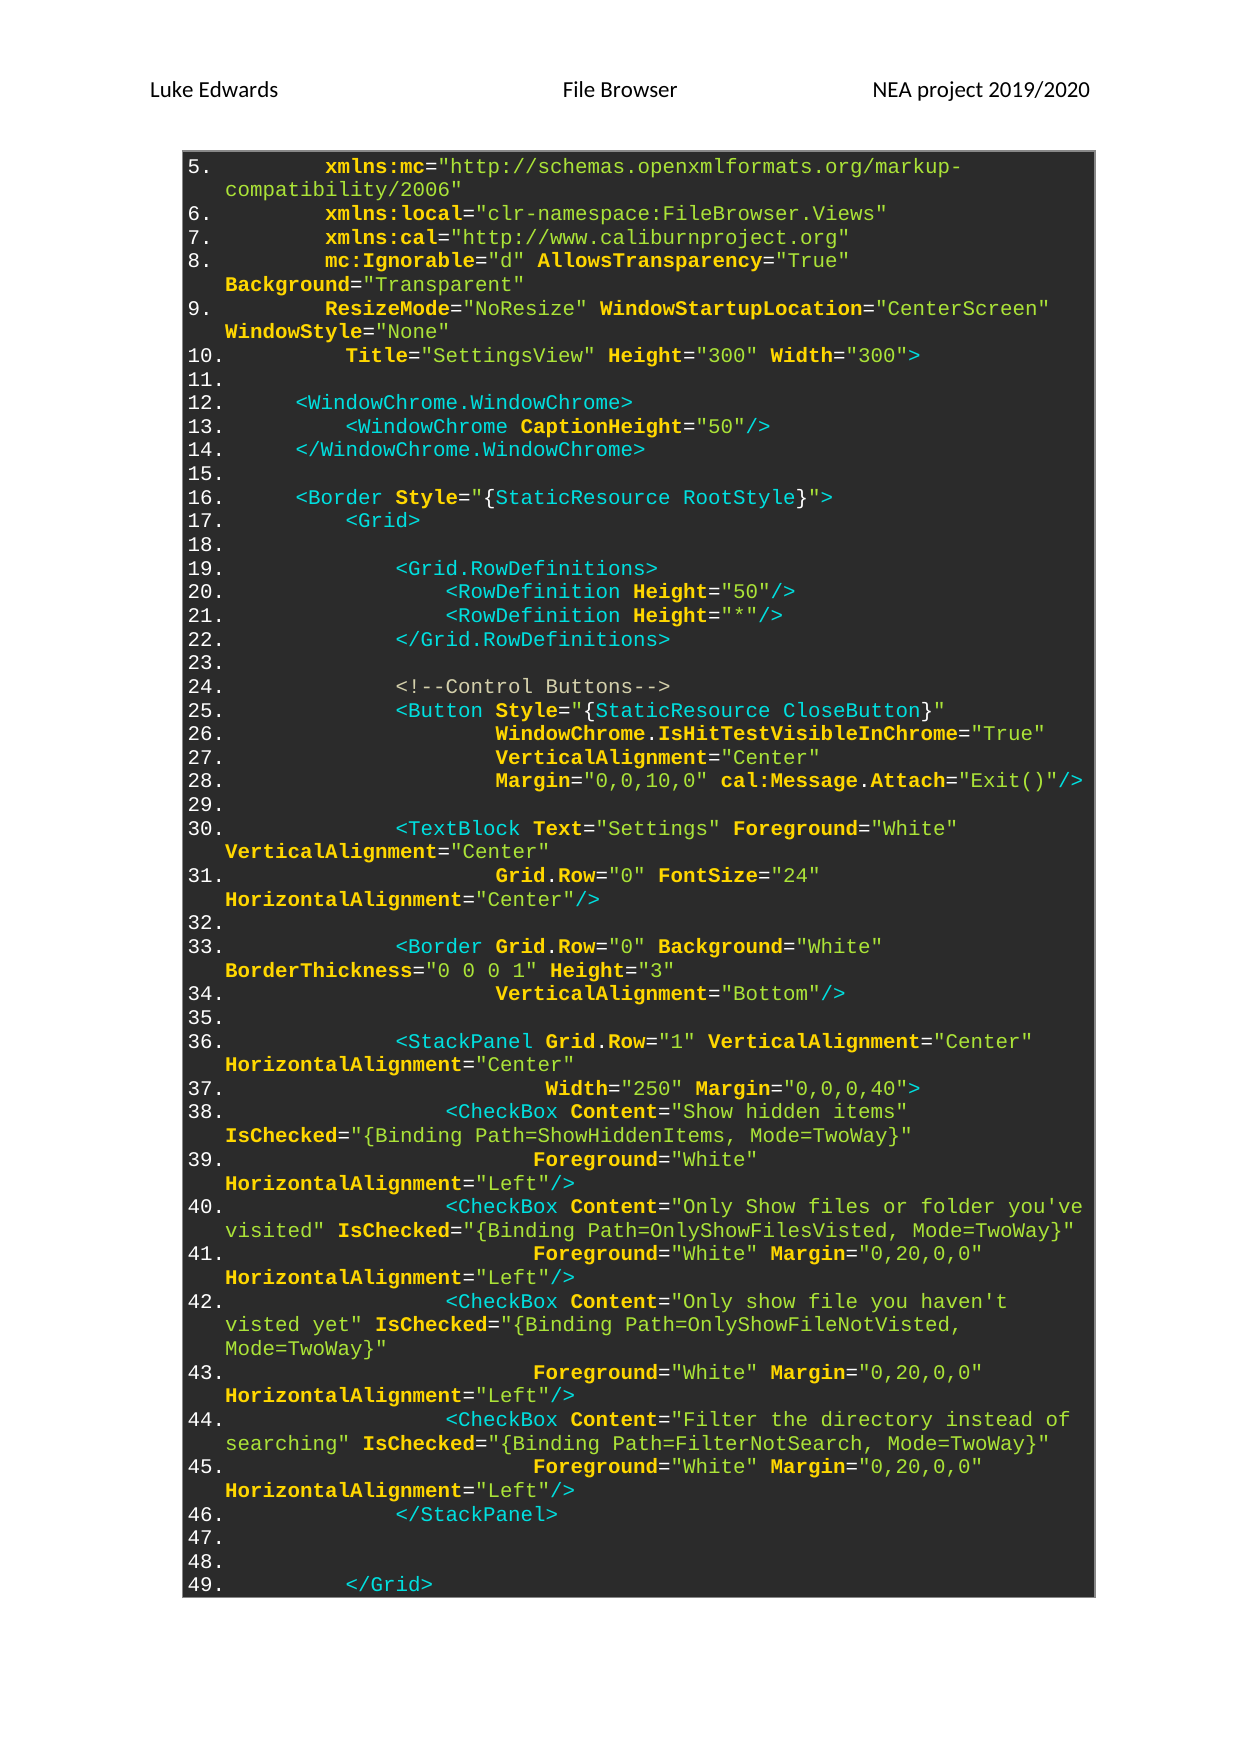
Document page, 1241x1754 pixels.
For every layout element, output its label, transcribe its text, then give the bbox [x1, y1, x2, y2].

list xmlns:cal="http://www.caliburnproject.org" [183, 221, 1094, 244]
list <WindowChrome.WindowChrome> [183, 386, 1094, 410]
list mc:Ignorable="d" AllowsTransparency="True" Background="Transparent" [183, 244, 1094, 292]
list <TextBlock Text="Settings" Foreground="White" VerticalAlignment="Center" [183, 812, 1094, 859]
list <Button Style="{StaticResource CloseButton}" [183, 694, 1094, 717]
list xmlns:local="clr-namespace:FileBrowser.Views" [183, 197, 1094, 221]
list </Grid> [183, 1569, 1094, 1597]
list <CheckBox Content="Only Show files or folder you've visited" IsChecked="{Binding Path=OnlyShowFilesVisted, Mode=TwoWay}" [183, 1190, 1094, 1238]
list VerticalAlignment="Center" [183, 741, 1094, 765]
list <RowDefinition Height="*"/> [183, 599, 1094, 623]
list Foreground="White" Margin="0,20,0,0" HorizontalAlignment="Left"/> [183, 1451, 1094, 1498]
list <Border Grid.Row="0" Background="White" BorderThickness="0 0 0 1" Height="3" [183, 930, 1094, 978]
list ResizeMode="NoResize" WindowStartupLocation="CenterScreen" WindowStyle="None" [183, 292, 1094, 339]
list <WindowChrome CaptionHeight="50"/> [183, 410, 1094, 434]
list <Grid.RowDefinitions> [183, 552, 1094, 576]
list Grid.Row="0" FontSize="24" HorizontalAlignment="Center"/> [183, 859, 1094, 907]
list </Grid.RowDefinitions> [183, 623, 1094, 647]
list <CheckBox Content="Only show file you haven't visted yet" IsChecked="{Binding Path=OnlyShowFileNotVisted, Mode=TwoWay}" [183, 1285, 1094, 1356]
list Width="250" Margin="0,0,0,40"> [183, 1072, 1094, 1096]
list Foreground="White" Margin="0,20,0,0" HorizontalAlignment="Left"/> [183, 1238, 1094, 1285]
list </WindowChrome.WindowChrome> [183, 434, 1094, 457]
list Margin="0,0,10,0" cal:Message.Attach="Exit()"/> [183, 765, 1094, 788]
list Title="SettingsView" Height="300" Width="300"> [183, 339, 1094, 363]
list <RowDefinition Height="50"/> [183, 576, 1094, 599]
list <CheckBox Content="Show hidden items" IsChecked="{Binding Path=ShowHiddenItems, Mode=TwoWay}" [183, 1096, 1094, 1143]
list <Grid> [183, 505, 1094, 528]
list <Border Style="{StaticResource RootStyle}"> [183, 481, 1094, 505]
list </StackPanel> [183, 1498, 1094, 1521]
list Foreground="White" HorizontalAlignment="Left"/> [183, 1143, 1094, 1190]
list VerticalAlignment="Bottom"/> [183, 978, 1094, 1001]
list WindowChrome.IsHitTestVisibleInChrome="True" [183, 717, 1094, 741]
list Foreground="White" Margin="0,20,0,0" HorizontalAlignment="Left"/> [183, 1356, 1094, 1403]
list <!--Control Buttons--> [183, 670, 1094, 694]
list <StackPanel Grid.Row="1" VerticalAlignment="Center" HorizontalAlignment="Center" [183, 1025, 1094, 1072]
list xmlns:mc="http://schemas.openxmlformats.org/markup-compatibility/2006" [183, 152, 1094, 197]
list <CheckBox Content="Filter the directory instead of searching" IsChecked="{Binding Path=FilterNotSearch, Mode=TwoWay}" [183, 1403, 1094, 1451]
